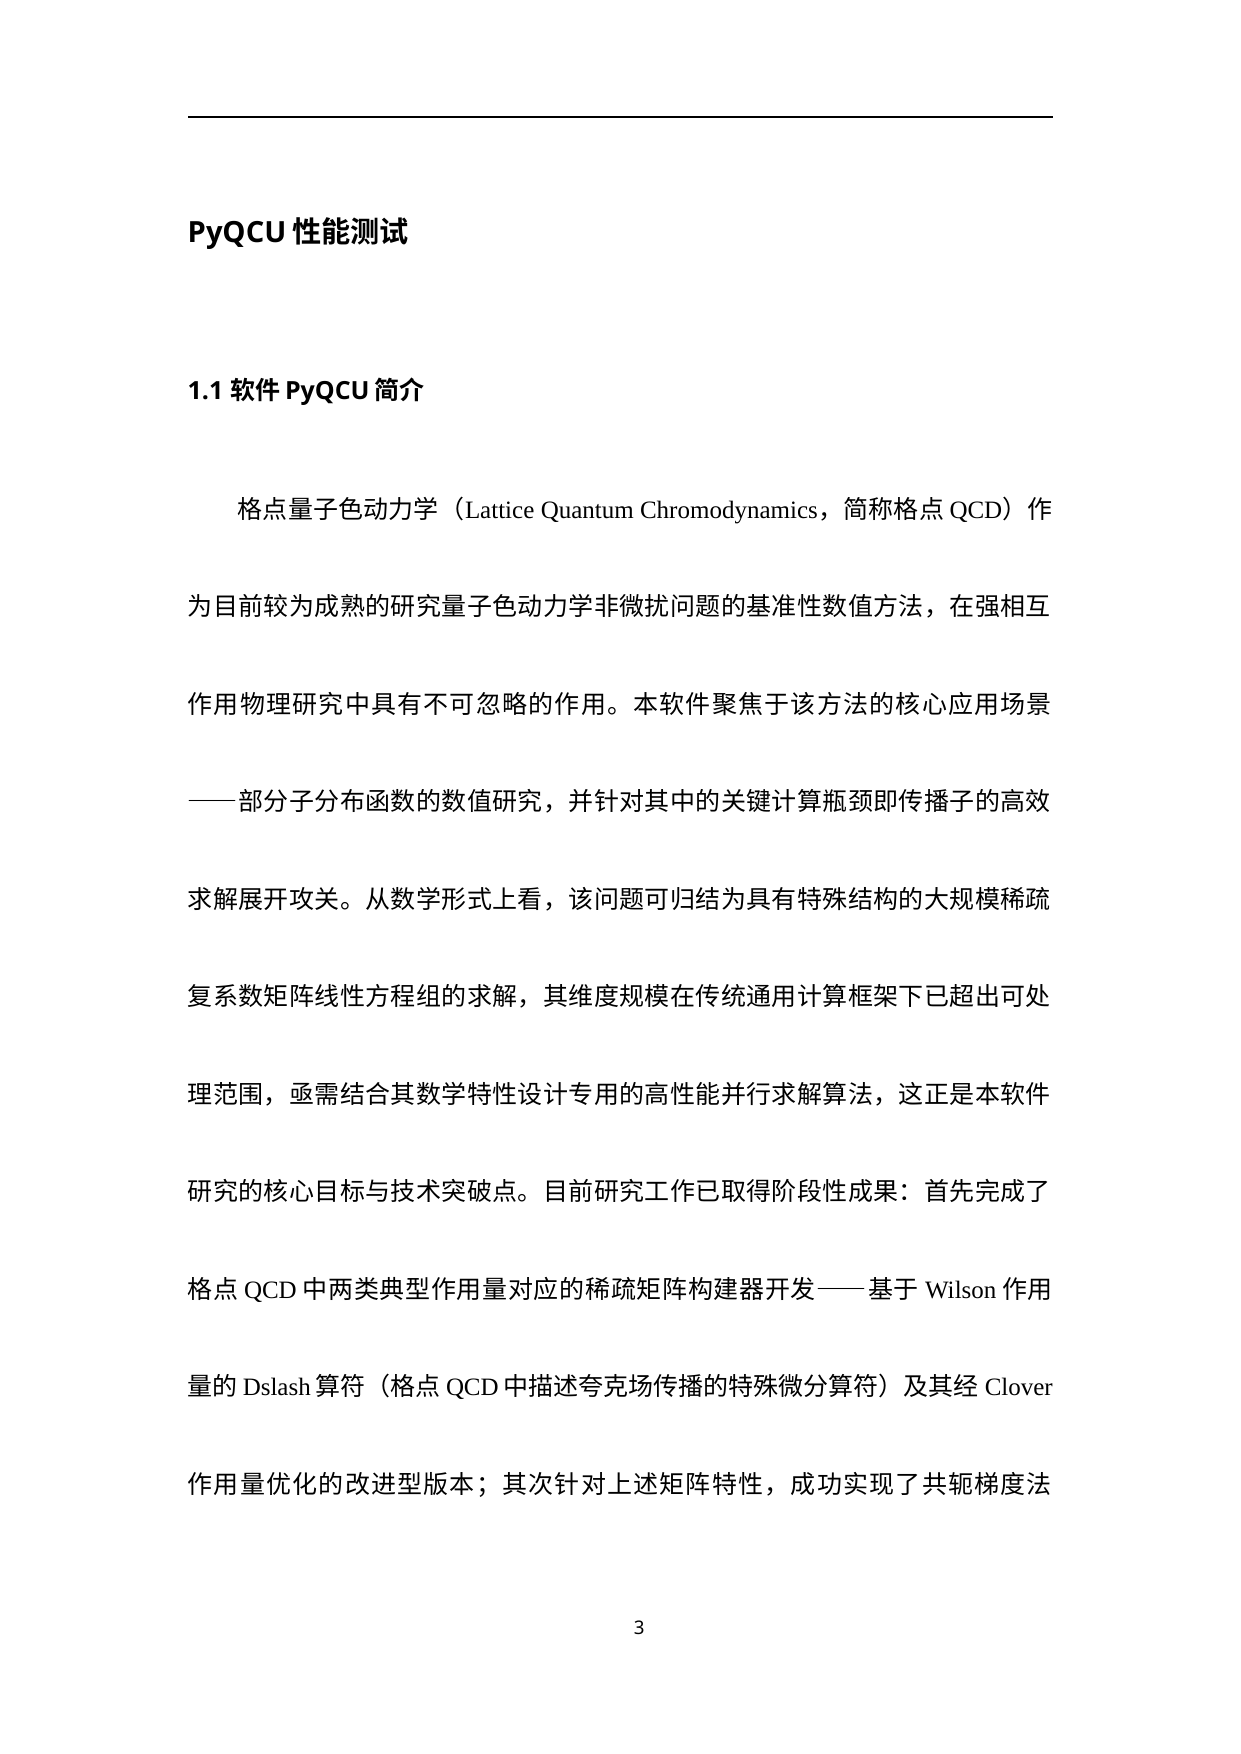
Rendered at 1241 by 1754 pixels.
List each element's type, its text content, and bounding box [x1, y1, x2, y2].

subtitle 1.1 软件PyQCU简介 [187, 356, 1053, 421]
subtitle PyQCU性能测试 [187, 197, 1053, 262]
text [187, 475, 1053, 1515]
